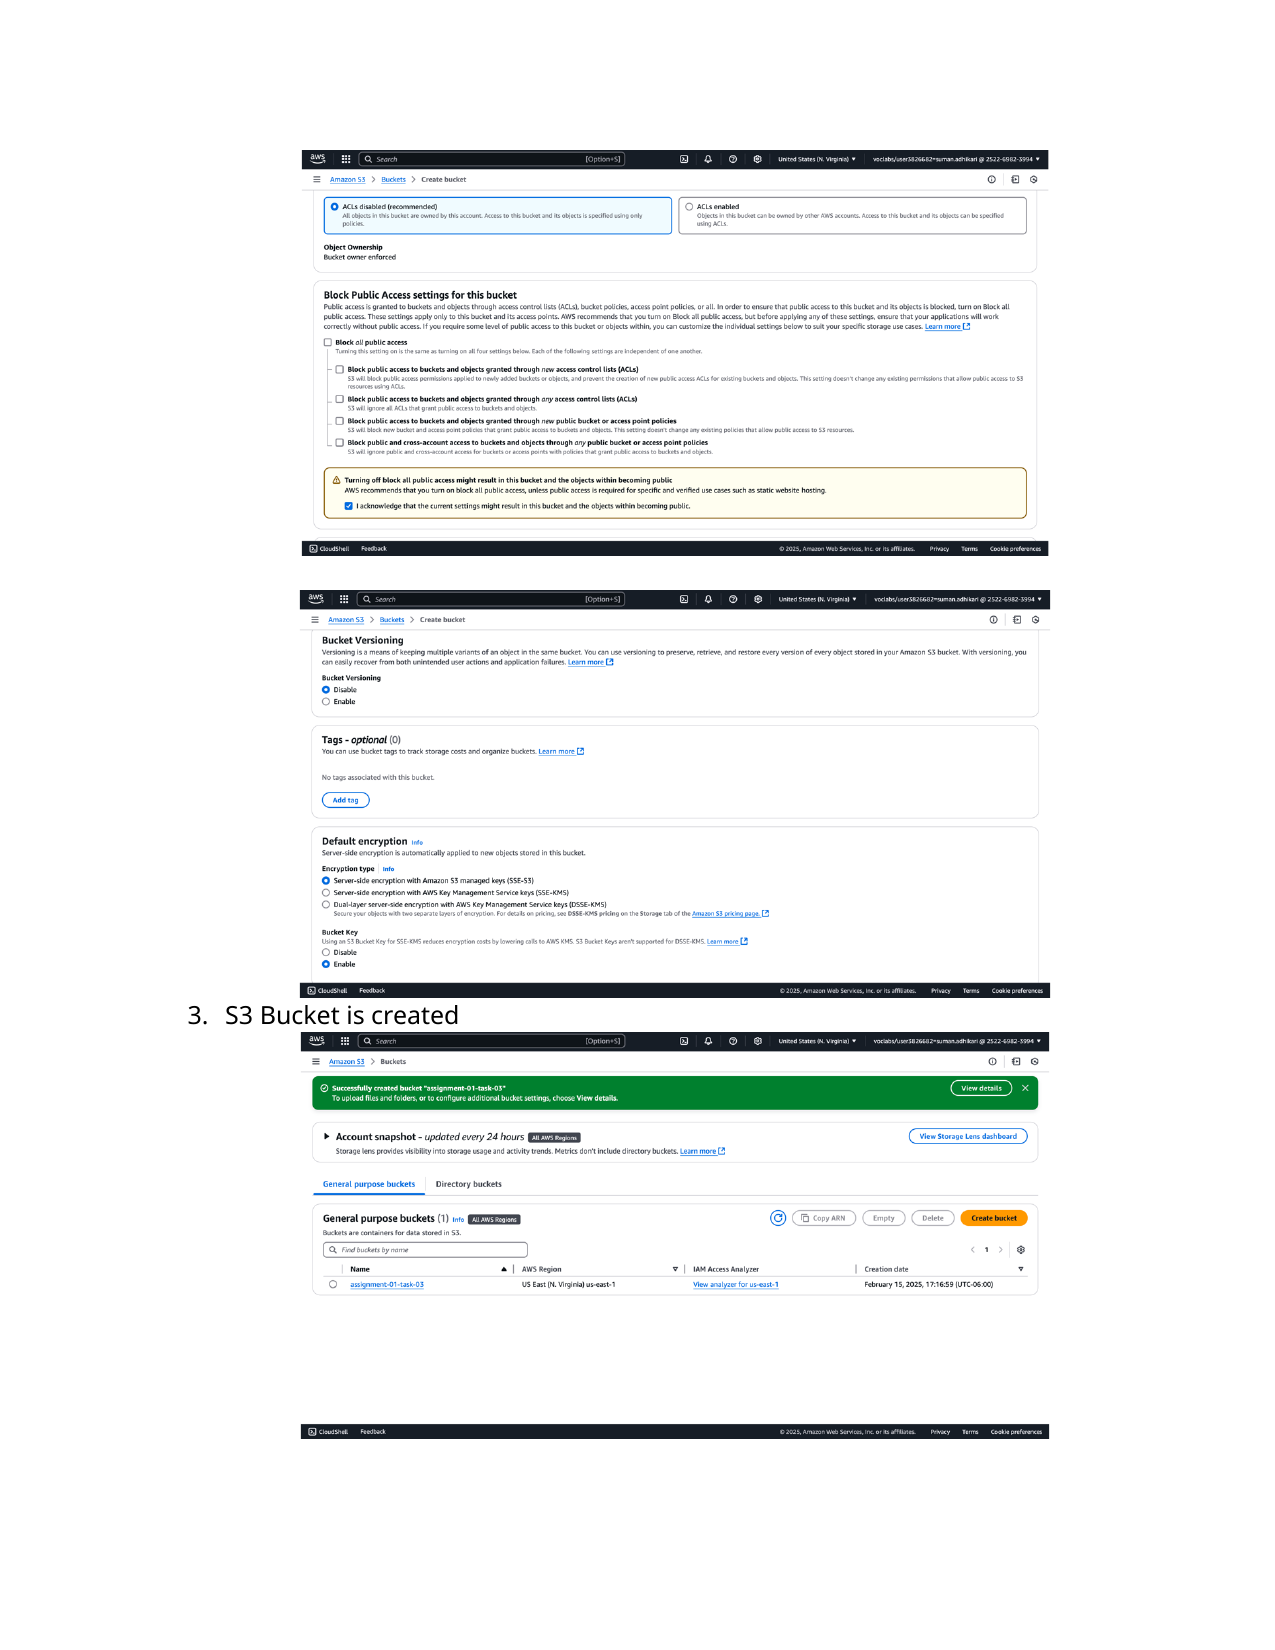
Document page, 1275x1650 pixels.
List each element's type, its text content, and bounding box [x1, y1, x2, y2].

picture [301, 150, 1049, 556]
picture [299, 590, 1051, 998]
picture [300, 1032, 1050, 1439]
list S3 Bucket is created [187, 998, 1125, 1032]
